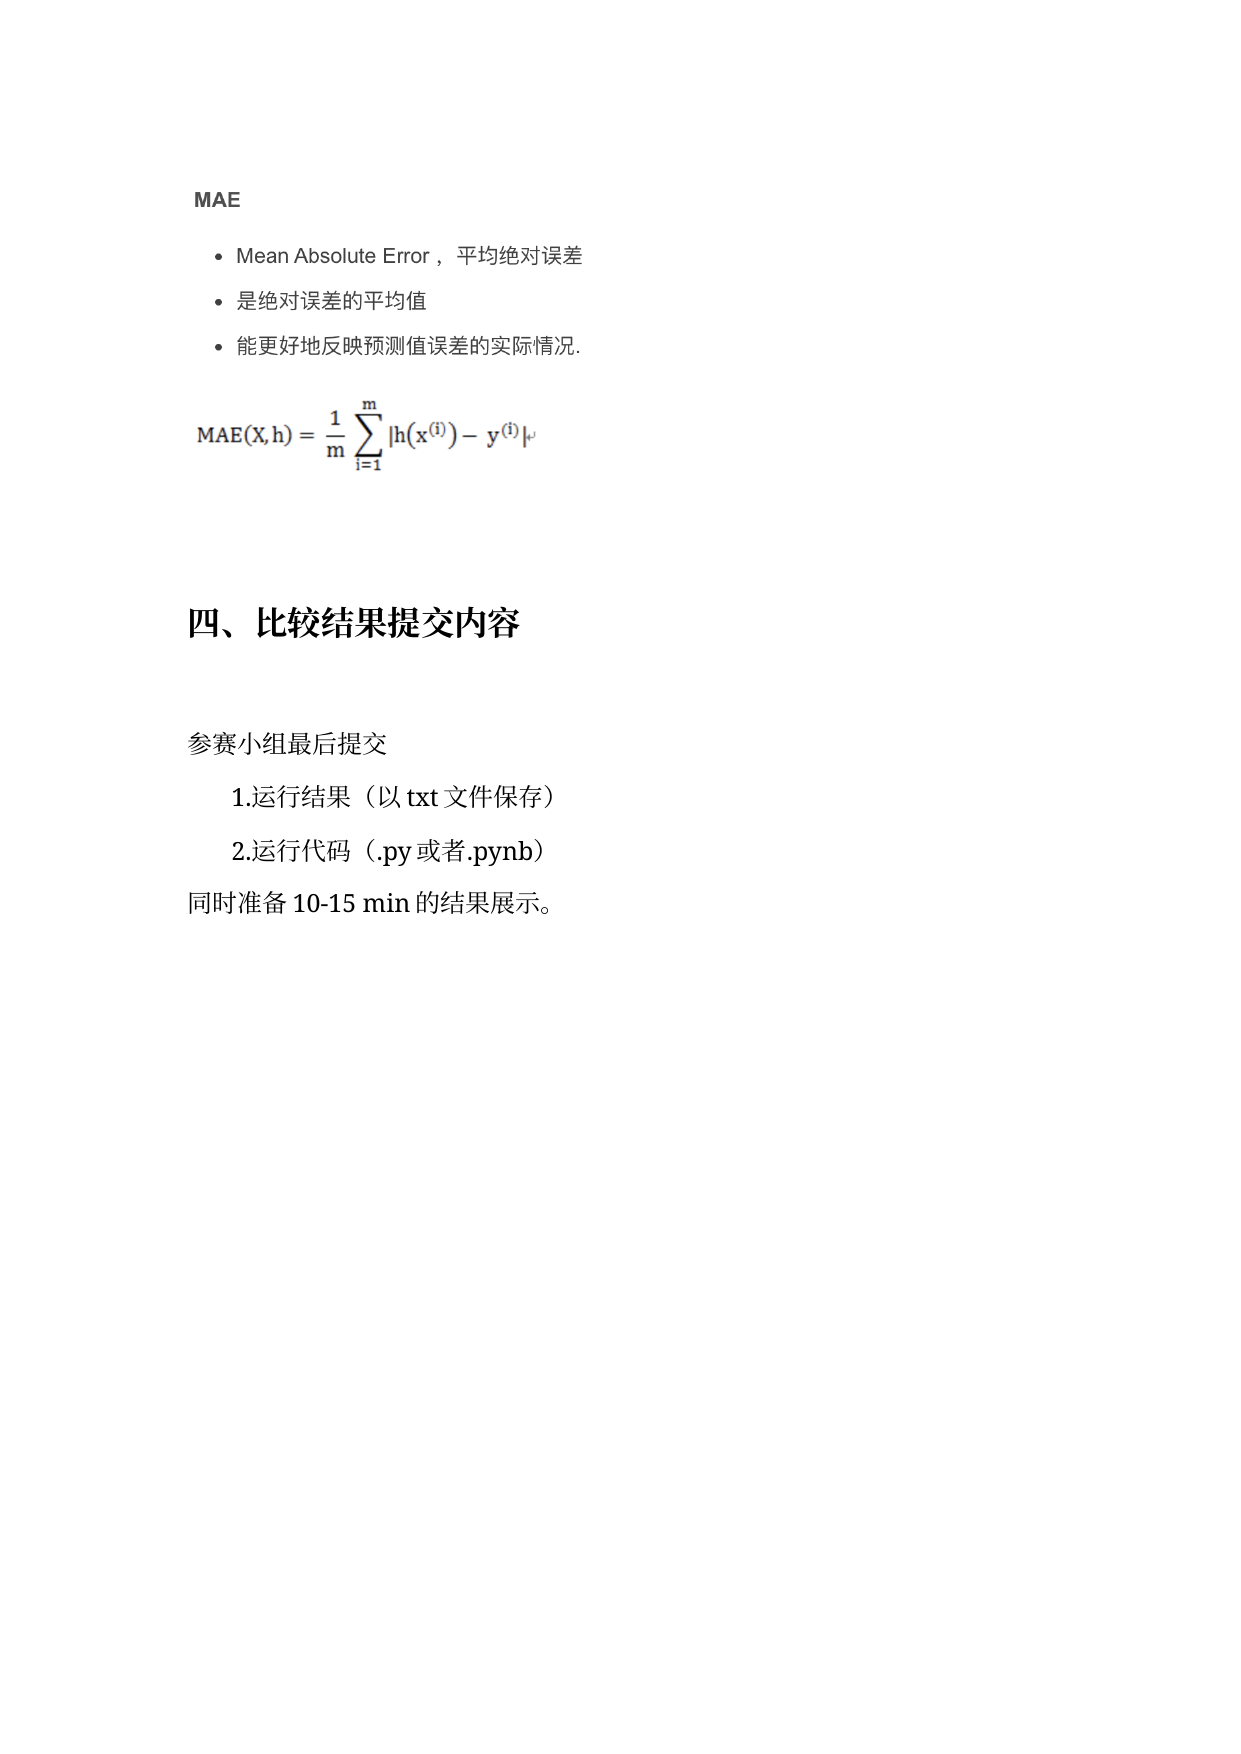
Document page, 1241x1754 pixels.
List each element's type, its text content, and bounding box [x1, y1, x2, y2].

picture [187, 172, 703, 491]
text 四、比较结果提交内容 [187, 577, 1053, 665]
text 2.运行代码（.py或者.pynb） [231, 827, 1053, 871]
text 参赛小组最后提交 [187, 721, 1053, 765]
list 同时准备10-15 min的结果展示。 [187, 880, 1053, 924]
text 1.运行结果（以txt文件保存） [231, 774, 1053, 818]
